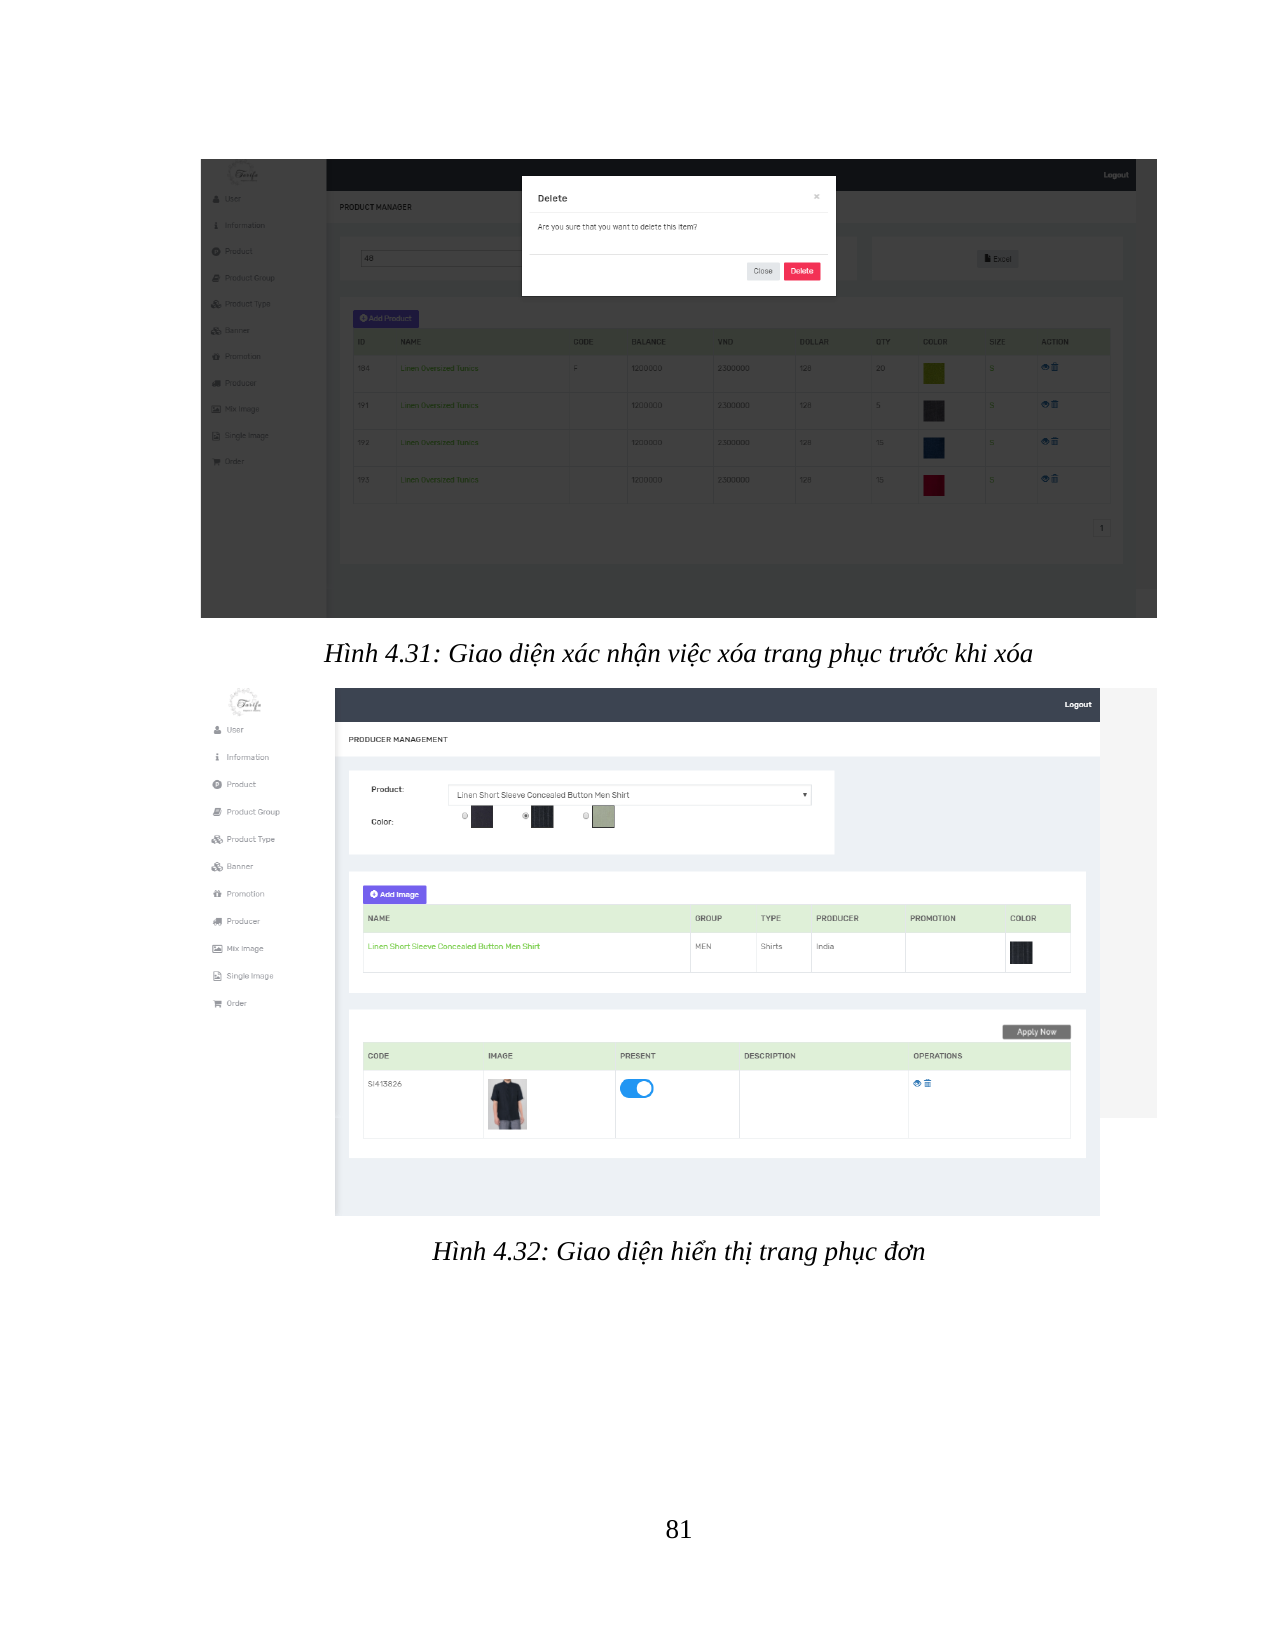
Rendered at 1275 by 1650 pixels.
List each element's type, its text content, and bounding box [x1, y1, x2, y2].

picture [200, 159, 1157, 618]
picture [200, 688, 1157, 1216]
